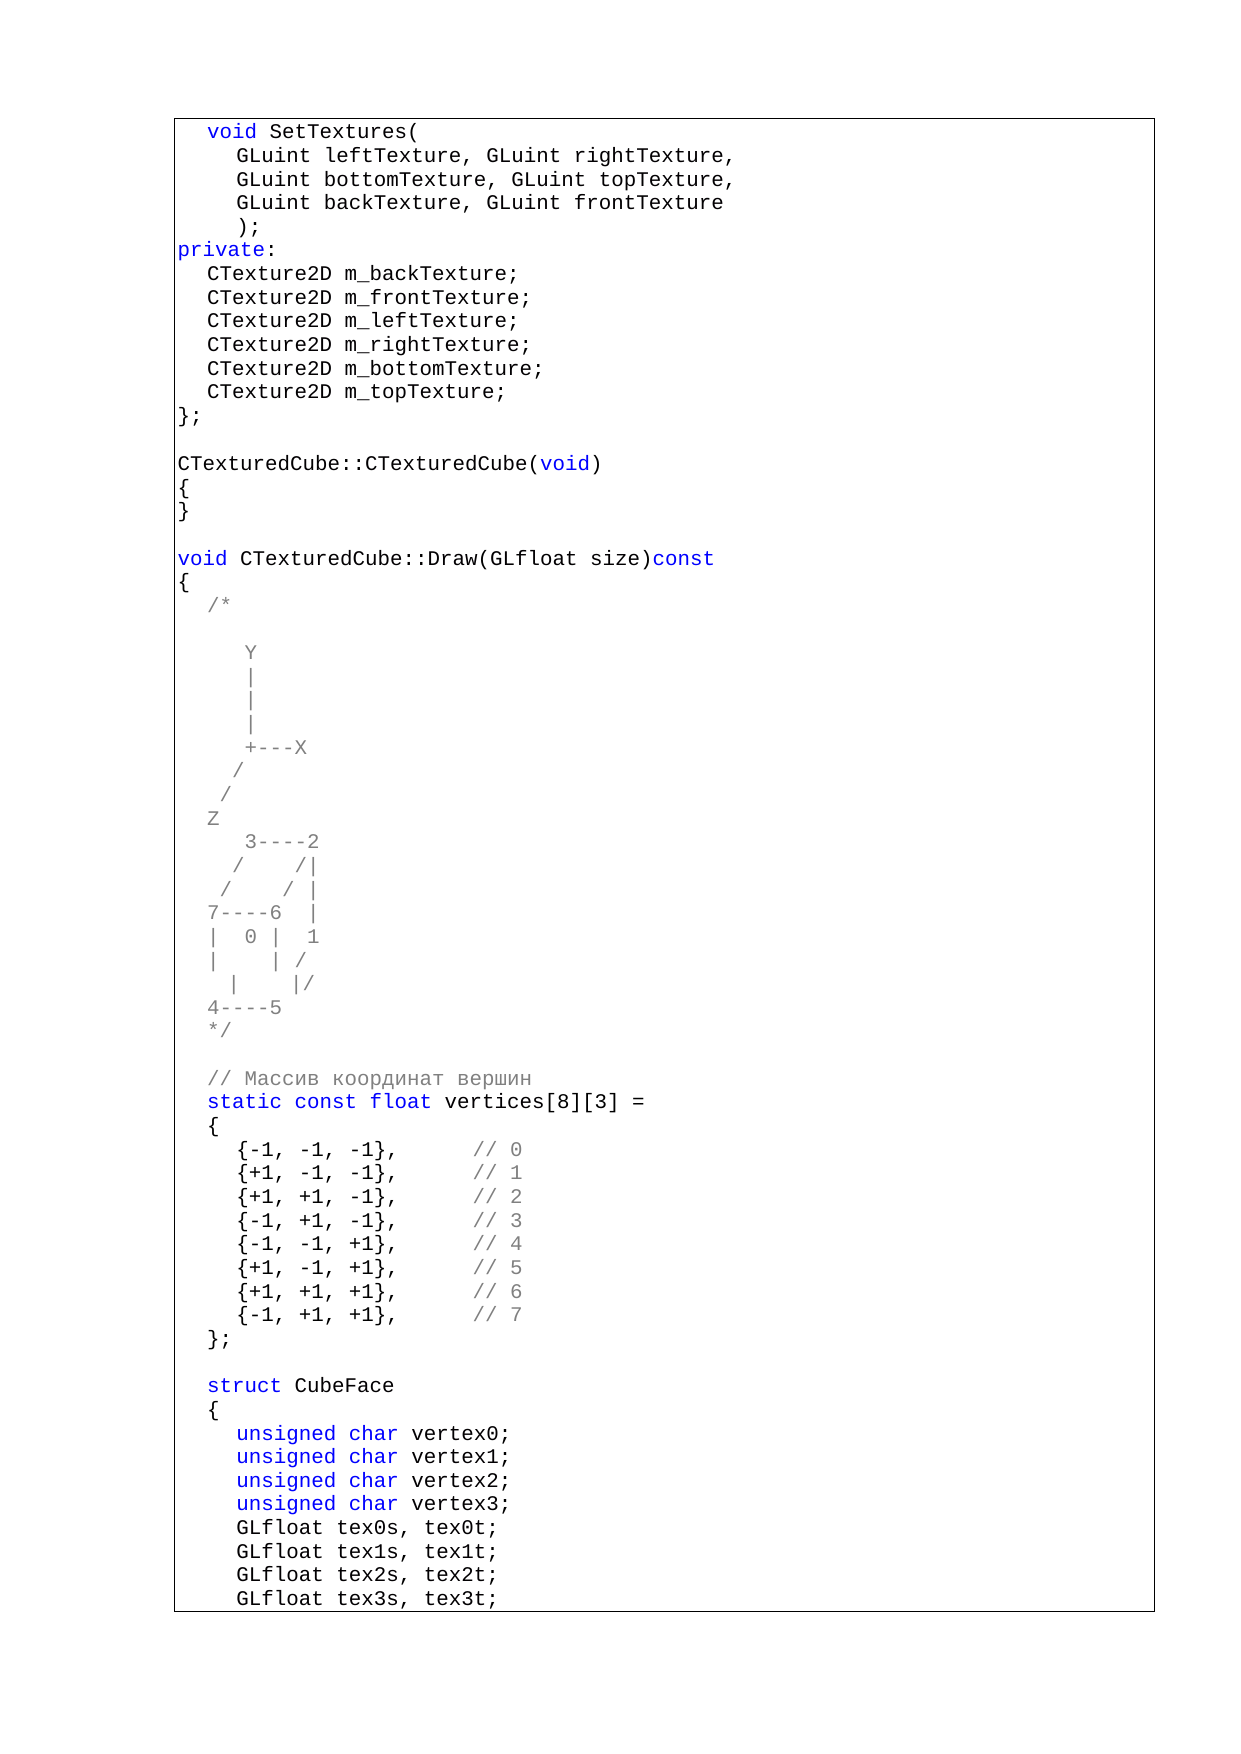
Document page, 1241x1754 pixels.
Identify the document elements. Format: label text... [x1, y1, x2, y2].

text void SetTextures( [175, 119, 1154, 145]
text Y [177, 642, 1152, 666]
text / / | [177, 879, 1152, 902]
text GLuint leftTexture, GLuint rightTexture, [177, 145, 1152, 168]
text Z [177, 808, 1152, 831]
text CTexture2D m_leftTexture; [177, 310, 1152, 334]
text CTexturedCube::CTexturedCube(void) [175, 450, 1154, 477]
text unsigned char vertex1; [177, 1446, 1152, 1470]
text GLfloat tex1s, tex1t; [177, 1541, 1152, 1564]
text { [177, 477, 1152, 500]
text CTexture2D m_backTexture; [177, 263, 1152, 287]
text CTexture2D m_bottomTexture; [177, 358, 1152, 381]
text CTexture2D m_frontTexture; [177, 287, 1152, 310]
text / /| [177, 855, 1152, 879]
text }; [177, 405, 1152, 429]
text CTexture2D m_topTexture; [177, 381, 1152, 405]
text unsigned char vertex3; [177, 1493, 1152, 1517]
text ); [177, 216, 1152, 239]
text unsigned char vertex0; [177, 1422, 1152, 1446]
text GLuint backTexture, GLuint frontTexture [177, 192, 1152, 216]
text // Массив координат вершин [177, 1068, 1152, 1091]
text /* [177, 595, 1152, 618]
text 4----5 [177, 997, 1152, 1021]
text | [177, 689, 1152, 713]
text | |/ [177, 973, 1152, 997]
text }; [177, 1328, 1152, 1352]
text {+1, -1, +1}, // 5 [177, 1257, 1152, 1281]
text void CTexturedCube::Draw(GLfloat size)const [177, 548, 1152, 571]
text {-1, +1, -1}, // 3 [177, 1210, 1152, 1233]
text 7----6 | [177, 902, 1152, 926]
text | | / [177, 949, 1152, 973]
text / [177, 760, 1152, 784]
text private: [177, 239, 1152, 263]
text {-1, +1, +1}, // 7 [177, 1304, 1152, 1328]
text 3----2 [177, 831, 1152, 855]
text / [177, 784, 1152, 808]
text GLfloat tex3s, tex3t; [177, 1588, 1152, 1611]
text CTexture2D m_rightTexture; [177, 334, 1152, 358]
text struct CubeFace [177, 1375, 1152, 1399]
text } [177, 500, 1152, 524]
text {+1, +1, +1}, // 6 [177, 1281, 1152, 1304]
text {-1, -1, +1}, // 4 [177, 1233, 1152, 1257]
text GLfloat tex2s, tex2t; [177, 1564, 1152, 1588]
text | 0 | 1 [177, 926, 1152, 949]
text */ [177, 1021, 1152, 1044]
text {+1, -1, -1}, // 1 [177, 1162, 1152, 1186]
text { [177, 571, 1152, 595]
text unsigned char vertex2; [177, 1470, 1152, 1493]
text static const float vertices[8][3] = [177, 1091, 1152, 1115]
text {-1, -1, -1}, // 0 [177, 1139, 1152, 1162]
text GLuint bottomTexture, GLuint topTexture, [177, 168, 1152, 192]
text +---X [177, 737, 1152, 760]
text GLfloat tex0s, tex0t; [177, 1517, 1152, 1541]
text | [177, 666, 1152, 689]
text | [177, 713, 1152, 737]
text { [177, 1399, 1152, 1422]
text { [177, 1115, 1152, 1139]
text {+1, +1, -1}, // 2 [177, 1186, 1152, 1210]
